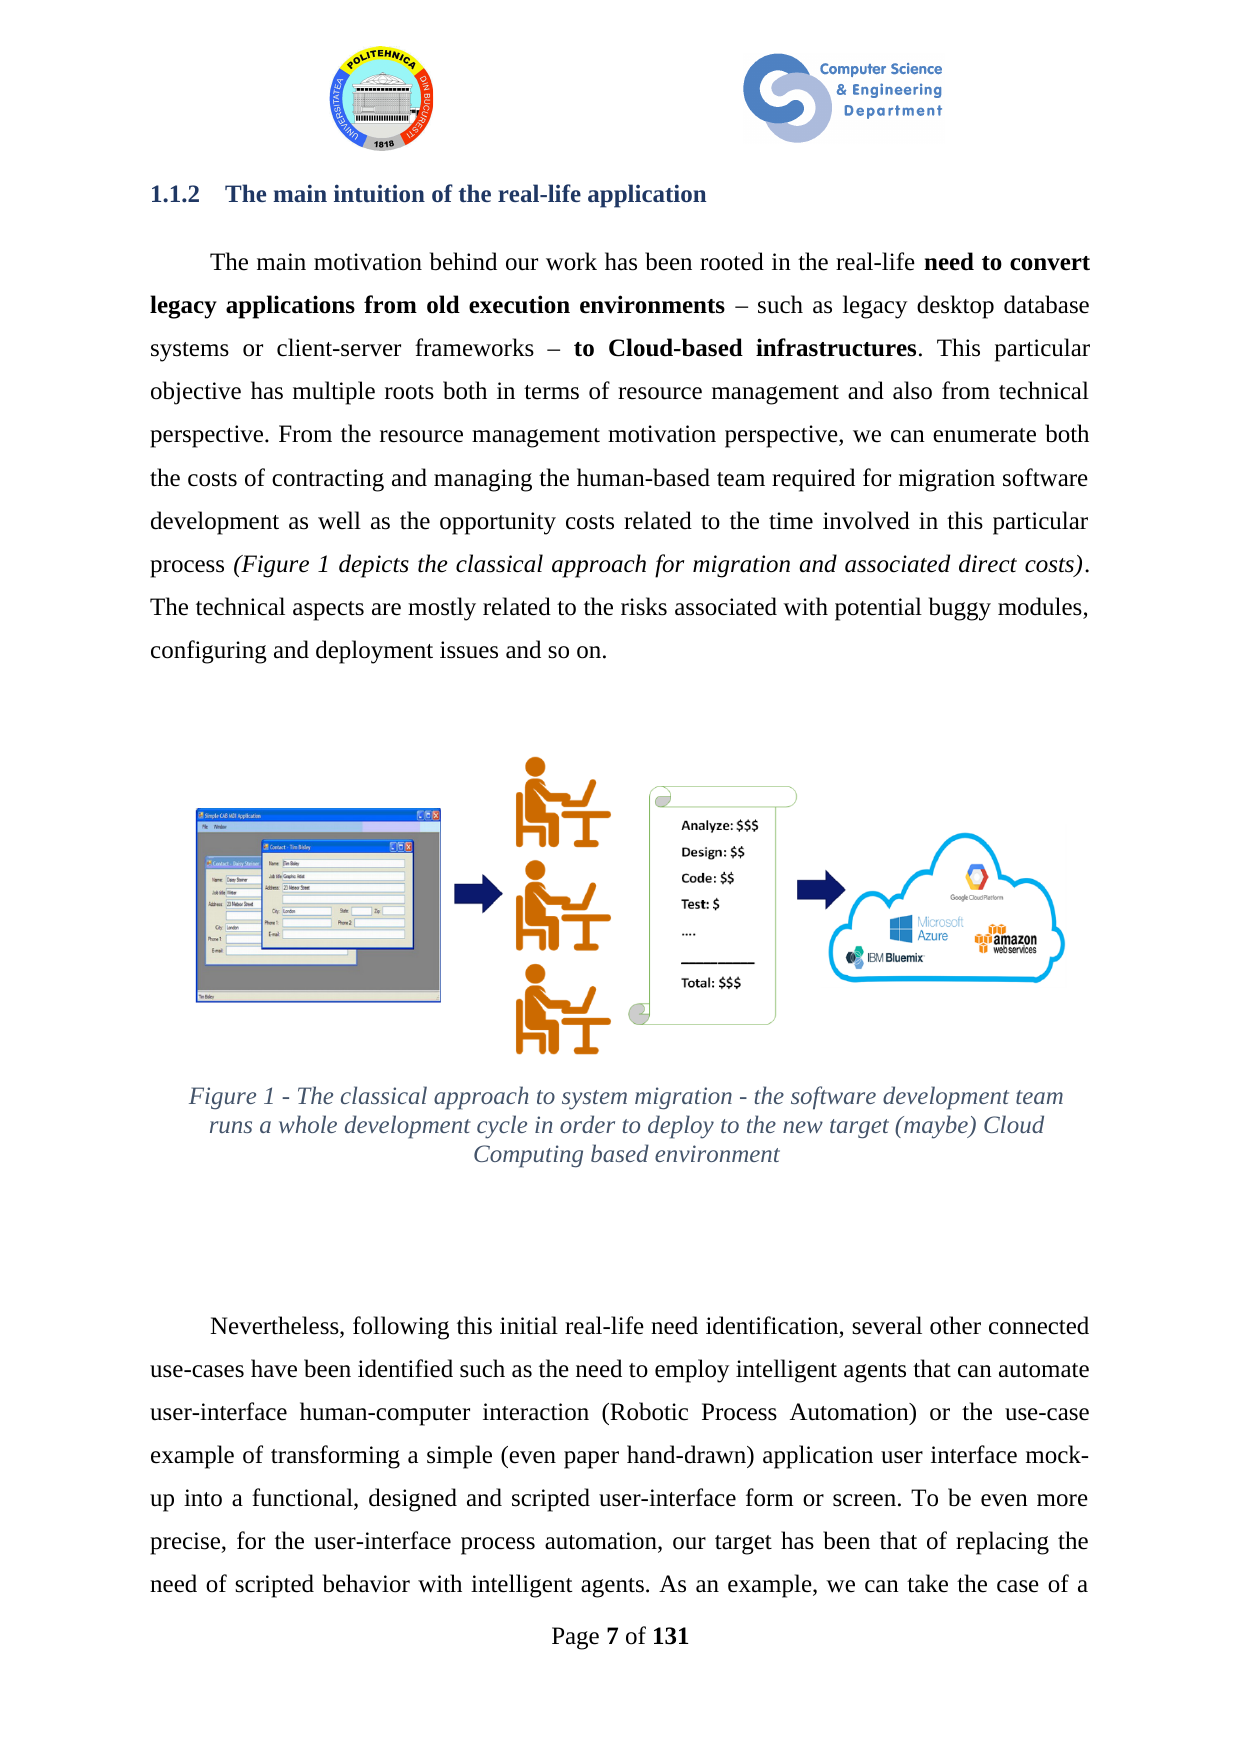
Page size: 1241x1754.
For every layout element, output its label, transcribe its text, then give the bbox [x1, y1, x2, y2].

picture [183, 754, 1072, 1067]
picture [329, 46, 434, 151]
subtitle The main intuition of the real-life application [150, 179, 1090, 208]
picture [742, 53, 946, 144]
text The main motivation behind our work has been rooted in the real-life need to convert legacy applications from old execution environments – such as legacy desktop database systems or client-server frameworks – to Cloud-based infrastructures. This particular objective has multiple roots both in terms of resource management and also from technical perspective. From the resource management motivation perspective, we can enumerate both the costs of contracting and managing the human-based team required for migration software development as well as the opportunity costs related to the time involved in this particular process (Figure 1 depicts the classical approach for migration and associated direct costs). The technical aspects are mostly related to the risks associated with potential buggy modules, configuring and deployment issues and so on. [150, 247, 1090, 664]
